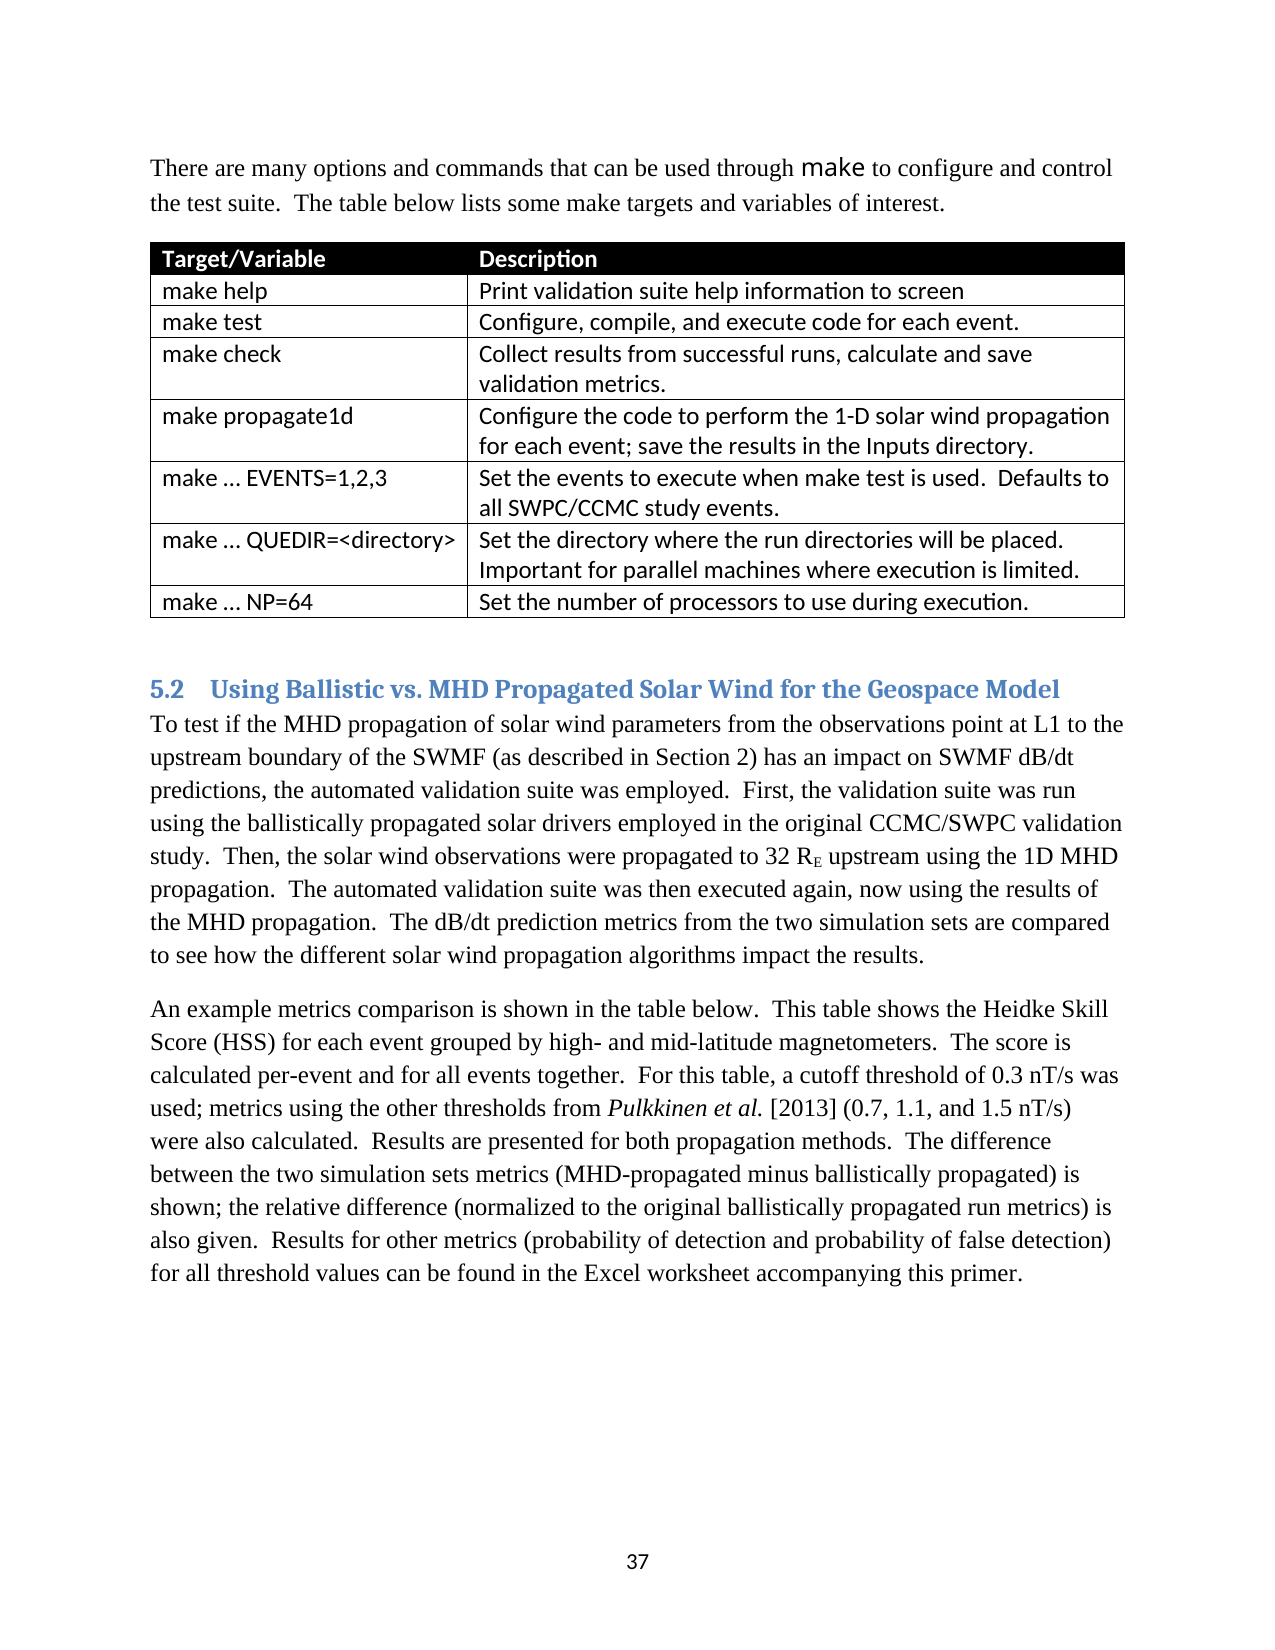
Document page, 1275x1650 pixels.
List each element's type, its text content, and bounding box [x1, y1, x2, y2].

text To test if the MHD propagation of solar wind parameters from the observations point at L1 to the upstream boundary of the SWMF (as described in Section 2) has an impact on SWMF dB/dt predictions, the automated validation suite was employed. First, the validation suite was run using the ballistically propagated solar drivers employed in the original CCMC/SWPC validation study. Then, the solar wind observations were propagated to 32 RE upstream using the 1D MHD propagation. The automated validation suite was then executed again, now using the results of the MHD propagation. The dB/dt prediction metrics from the two simulation sets are compared to see how the different solar wind propagation algorithms impact the results. [150, 709, 1125, 969]
table_cell make … EVENTS=1,2,3 [151, 462, 467, 523]
table_cell make … QUEDIR=<directory> [151, 524, 467, 585]
table_cell make check [151, 338, 467, 399]
table_cell Set the directory where the run directories will be placed. Important for parallel machines where execution is limited. [468, 524, 1124, 585]
table_cell Configure the code to perform the 1-D solar wind propagation for each event; save the results in the Inputs directory. [468, 400, 1124, 461]
table_cell Set the number of processors to use during execution. [468, 586, 1124, 617]
subtitle Using Ballistic vs. MHD Propagated Solar Wind for the Geospace Model [150, 674, 1125, 705]
table_cell make test [151, 306, 467, 337]
text There are many options and commands that can be used through make to configure and control the test suite. The table below lists some make targets and variables of interest. [150, 150, 1125, 217]
table_header Target/Variable [151, 243, 467, 274]
table_cell Print validation suite help information to screen [468, 275, 1124, 305]
text An example metrics comparison is shown in the table below. This table shows the Heidke Skill Score (HSS) for each event grouped by high- and mid-latitude magnetometers. The score is calculated per-event and for all events together. For this table, a cutoff threshold of 0.3 nT/s was used; metrics using the other thresholds from Pulkkinen et al. [2013] (0.7, 1.1, and 1.5 nT/s) were also calculated. Results are presented for both propagation methods. The difference between the two simulation sets metrics (MHD-propagated minus ballistically propagated) is shown; the relative difference (normalized to the original ballistically propagated run metrics) is also given. Results for other metrics (probability of detection and probability of false detection) for all threshold values can be found in the Excel worksheet accompanying this primer. [150, 994, 1125, 1287]
table_header Description [468, 243, 1124, 274]
table_cell Configure, compile, and execute code for each event. [468, 306, 1124, 337]
table_cell make … NP=64 [151, 586, 467, 617]
table_cell Collect results from successful runs, calculate and save validation metrics. [468, 338, 1124, 399]
table_cell Set the events to execute when make test is used. Defaults to all SWPC/CCMC study events. [468, 462, 1124, 523]
table_cell make propagate1d [151, 400, 467, 461]
table_cell make help [151, 275, 467, 305]
